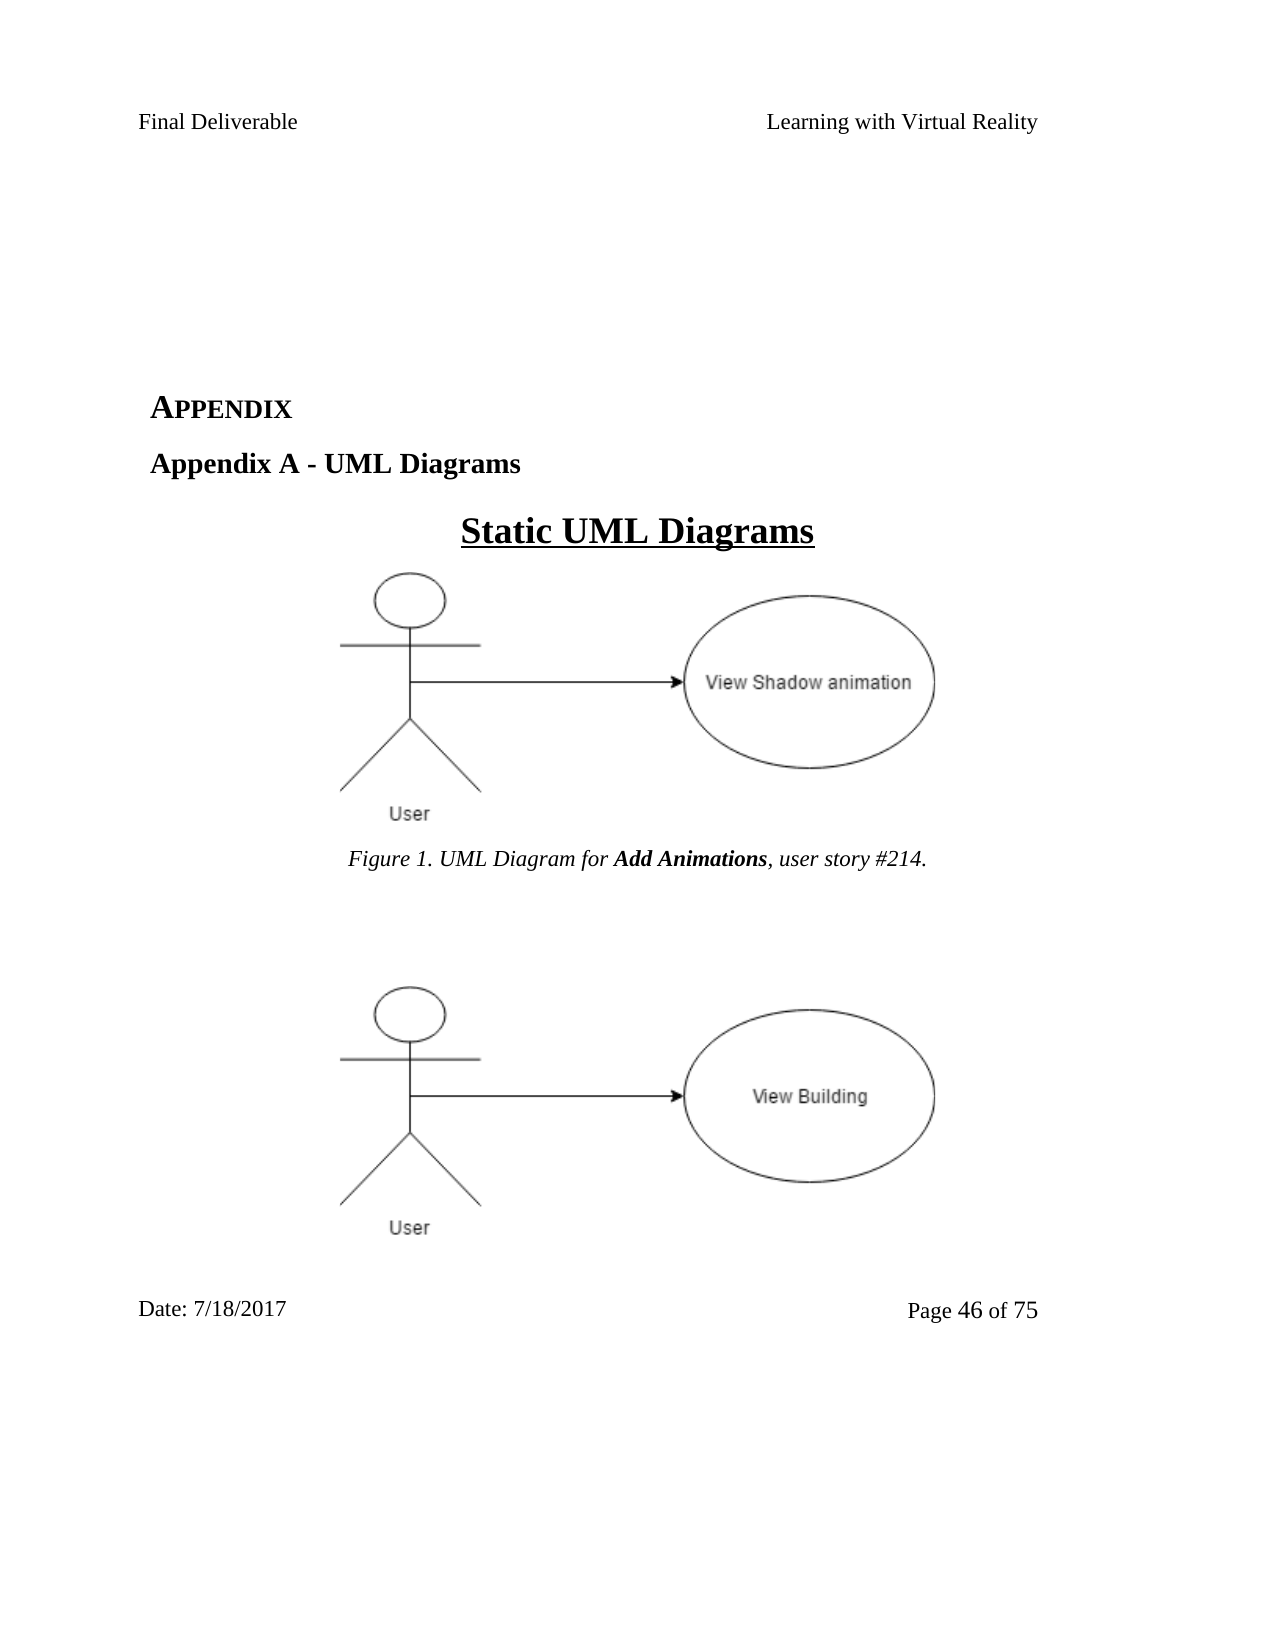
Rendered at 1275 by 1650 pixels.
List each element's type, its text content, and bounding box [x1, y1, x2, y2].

subtitle Appendix [150, 387, 1125, 425]
text Figure 1. UML Diagram for Add Animations, user story #214. [150, 845, 1125, 871]
picture [339, 572, 936, 824]
text Static UML Diagrams [150, 508, 1125, 552]
picture [339, 986, 936, 1238]
subtitle Appendix A - UML Diagrams [150, 446, 1125, 480]
